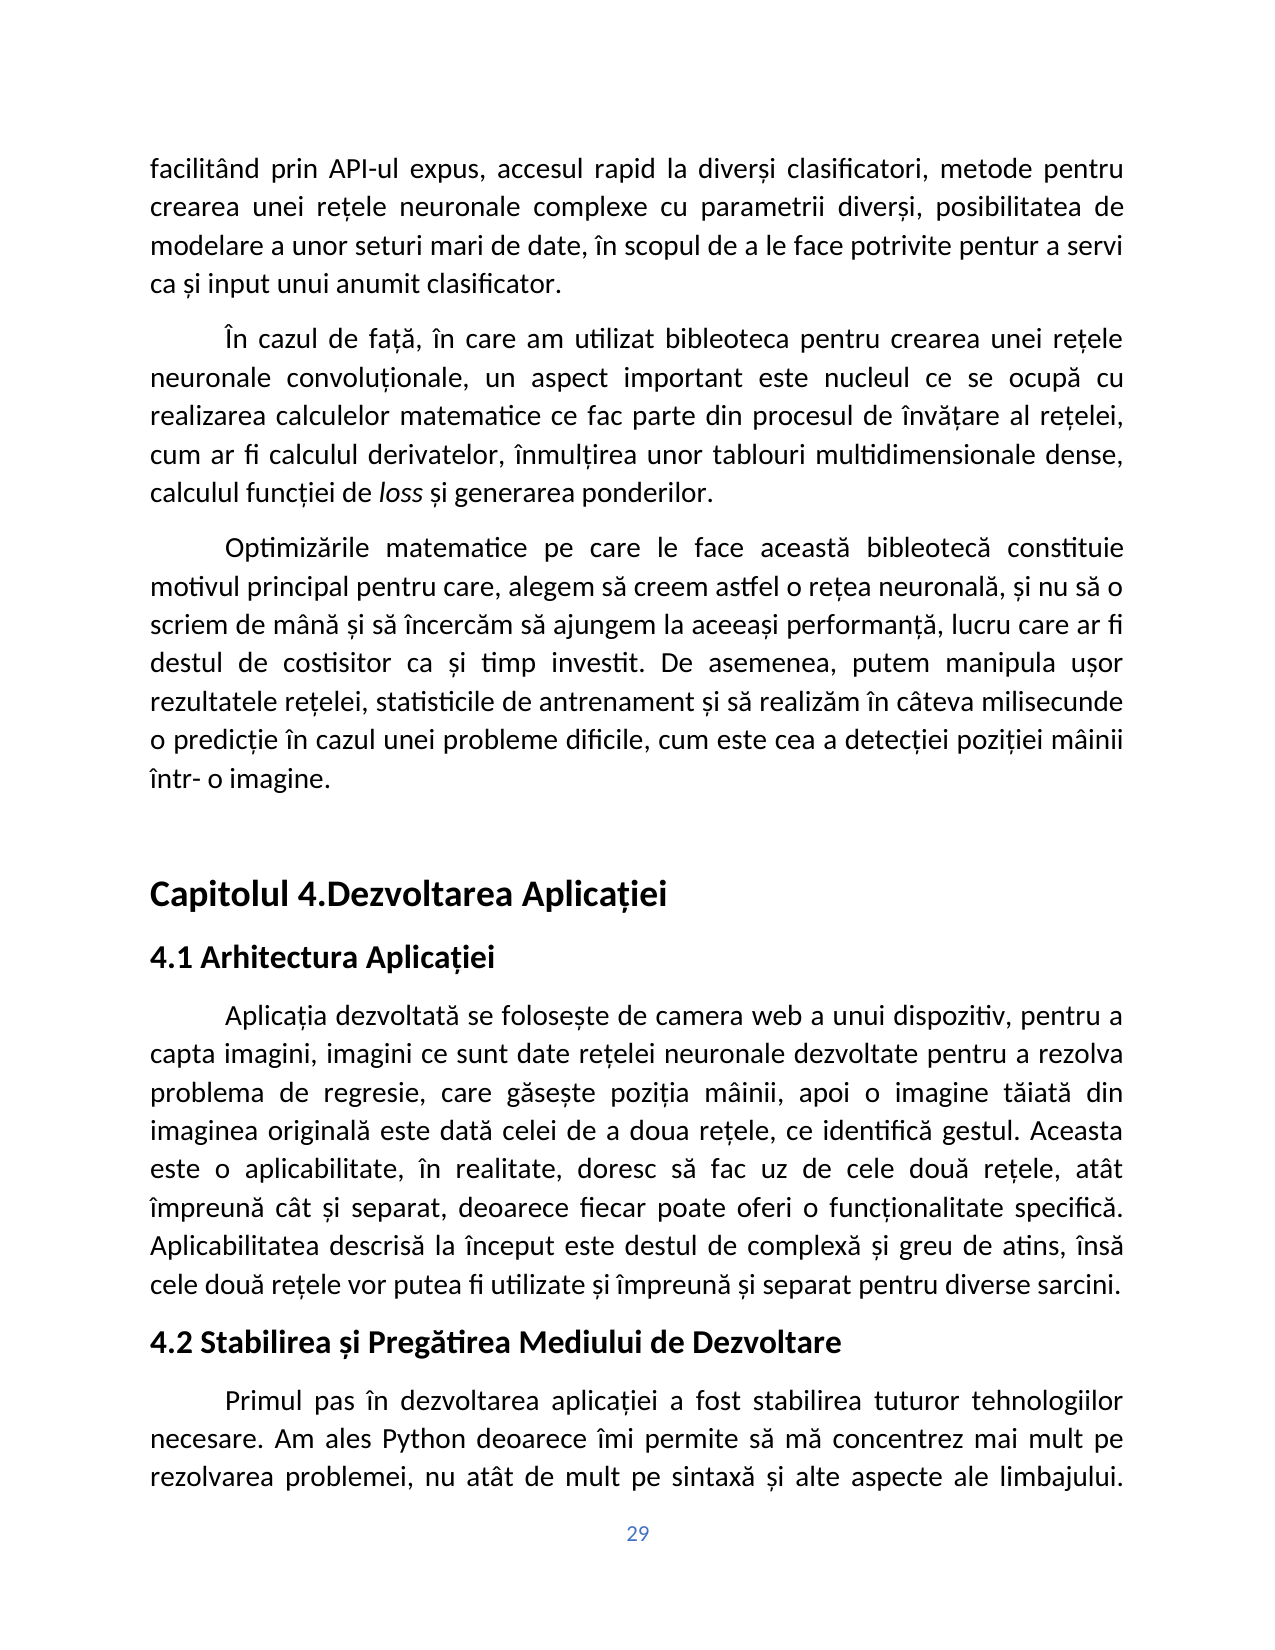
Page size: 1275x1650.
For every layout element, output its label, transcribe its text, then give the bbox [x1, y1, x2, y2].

text În cazul de față, în care am utilizat bibleoteca pentru crearea unei rețele neuronale convoluționale, un aspect important este nucleul ce se ocupă cu realizarea calculelor matematice ce fac parte din procesul de învățare al rețelei, cum ar fi calculul derivatelor, înmulțirea unor tablouri multidimensionale dense, calculul funcției de loss și generarea ponderilor. [150, 320, 1125, 510]
text 4.1 Arhitectura Aplicației [150, 936, 1125, 977]
text Optimizările matematice pe care le face această bibleotecă constituie motivul principal pentru care, alegem să creem astfel o rețea neuronală, și nu să o scriem de mână și să încercăm să ajungem la aceeași performanță, lucru care ar fi destul de costisitor ca și timp investit. De asemenea, putem manipula ușor rezultatele rețelei, statisticile de antrenament și să realizăm în câteva milisecunde o predicție în cazul unei probleme dificile, cum este cea a detecției poziției mâinii într- o imagine. [150, 529, 1125, 796]
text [150, 150, 1125, 301]
text Aplicația dezvoltată se folosește de camera web a unui dispozitiv, pentru a capta imagini, imagini ce sunt date rețelei neuronale dezvoltate pentru a rezolva problema de regresie, care găsește poziția mâinii, apoi o imagine tăiată din imaginea originală este dată celei de a doua rețele, ce identifică gestul. Aceasta este o aplicabilitate, în realitate, doresc să fac uz de cele două rețele, atât împreună cât și separat, deoarece fiecar poate oferi o funcționalitate specifică. Aplicabilitatea descrisă la început este destul de complexă și greu de atins, însă cele două rețele vor putea fi utilizate și împreună și separat pentru diverse sarcini. [150, 997, 1125, 1302]
text Capitolul 4.Dezvoltarea Aplicației [150, 870, 1125, 916]
text 4.2 Stabilirea și Pregătirea Mediului de Dezvoltare [150, 1321, 1125, 1362]
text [150, 1382, 1125, 1494]
